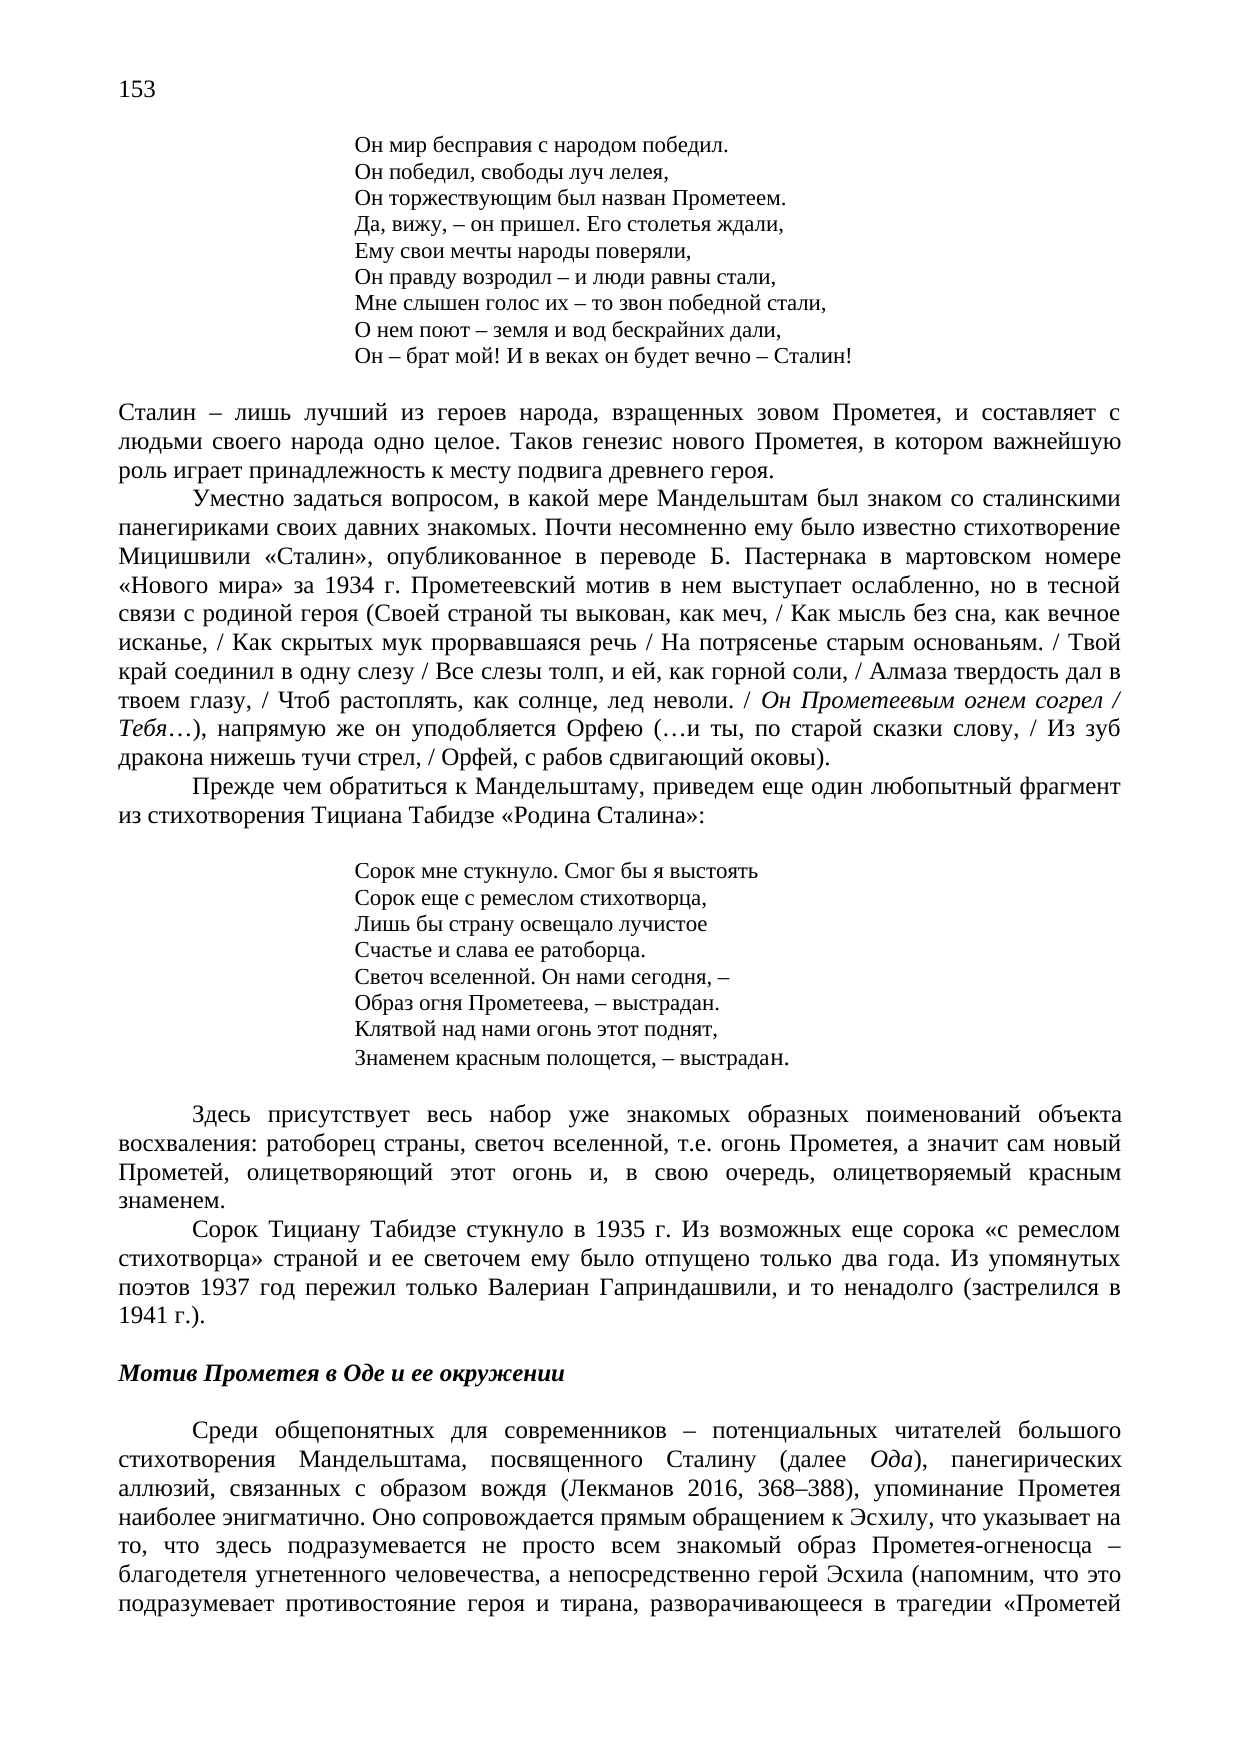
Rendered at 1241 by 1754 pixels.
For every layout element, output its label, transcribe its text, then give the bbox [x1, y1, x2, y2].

text Мотив Прометея в Оде и ее окружении [118, 1358, 1122, 1387]
text Он победил, свободы луч лелея, [354, 158, 1122, 184]
text Счастье и слава ее ратоборца. [118, 936, 1122, 963]
text Клятвой над нами огонь этот поднят, [118, 1015, 1122, 1042]
text Сорок мне стукнуло. Смог бы я выстоять [118, 857, 1122, 884]
text Он мир бесправия с народом победил. [354, 131, 1122, 158]
text О нем поют – земля и вод бескрайних дали, [354, 316, 1122, 342]
text Сорок еще с ремеслом стихотворца, [118, 884, 1122, 910]
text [118, 1416, 1122, 1617]
text Уместно задаться вопросом, в какой мере Мандельштам был знаком со сталинскими панегириками своих давних знакомых. Почти несомненно ему было известно стихотворение Мицишвили «Сталин», опубликованное в переводе Б. Пастернака в мартовском номере «Нового мира» за 1934 г. Прометеевский мотив в нем выступает ослабленно, но в тесной связи с родиной героя (Своей страной ты выкован, как меч, / Как мысль без сна, как вечное исканье, / Как скрытых мук прорвавшаяся речь / На потрясенье старым основаньям. / Твой край соединил в одну слезу / Все слезы толп, и ей, как горной соли, / Алмаза твердость дал в твоем глазу, / Чтоб растоплять, как солнце, лед неволи. / Он Прометеевым огнем согрел / Тебя…), напрямую же он уподобляется Орфею (…и ты, по старой сказки слову, / Из зуб дракона нижешь тучи стрел, / Орфей, с рабов сдвигающий оковы). [118, 483, 1122, 771]
text Лишь бы страну освещало лучистое [118, 910, 1122, 936]
text Знаменем красным полощется, – выстрадан. [118, 1042, 1122, 1071]
text Сорок Тициану Табидзе стукнуло в 1935 г. Из возможных еще сорока «с ремеслом стихотворца» страной и ее светочем ему было отпущено только два года. Из упомянутых поэтов 1937 год пережил только Валериан Гаприндашвили, и то ненадолго (застрелился в 1941 г.). [118, 1214, 1122, 1329]
text Светоч вселенной. Он нами сегодня, – [118, 963, 1122, 989]
text Сталин – лишь лучший из героев народа, взращенных зовом Прометея, и составляет с людьми своего народа одно целое. Таков генезис нового Прометея, в котором важнейшую роль играет принадлежность к месту подвига древнего героя. [118, 397, 1122, 483]
text Ему свои мечты народы поверяли, [354, 237, 1122, 263]
text Прежде чем обратиться к Мандельштаму, приведем еще один любопытный фрагмент из стихотворения Тициана Табидзе «Родина Сталина»: [118, 771, 1122, 828]
text Мне слышен голос их – то звон победной стали, [354, 289, 1122, 316]
text Образ огня Прометеева, – выстрадан. [118, 989, 1122, 1015]
text Он торжествующим был назван Прометеем. [354, 184, 1122, 210]
text Да, вижу, – он пришел. Его столетья ждали, [354, 210, 1122, 237]
text Он – брат мой! И в веках он будет вечно – Сталин! [354, 342, 1122, 368]
text Он правду возродил – и люди равны стали, [354, 263, 1122, 289]
text Здесь присутствует весь набор уже знакомых образных поименований объекта восхваления: ратоборец страны, светоч вселенной, т.е. огонь Прометея, а значит сам новый Прометей, олицетворяющий этот огонь и, в свою очередь, олицетворяемый красным знаменем. [118, 1099, 1122, 1214]
